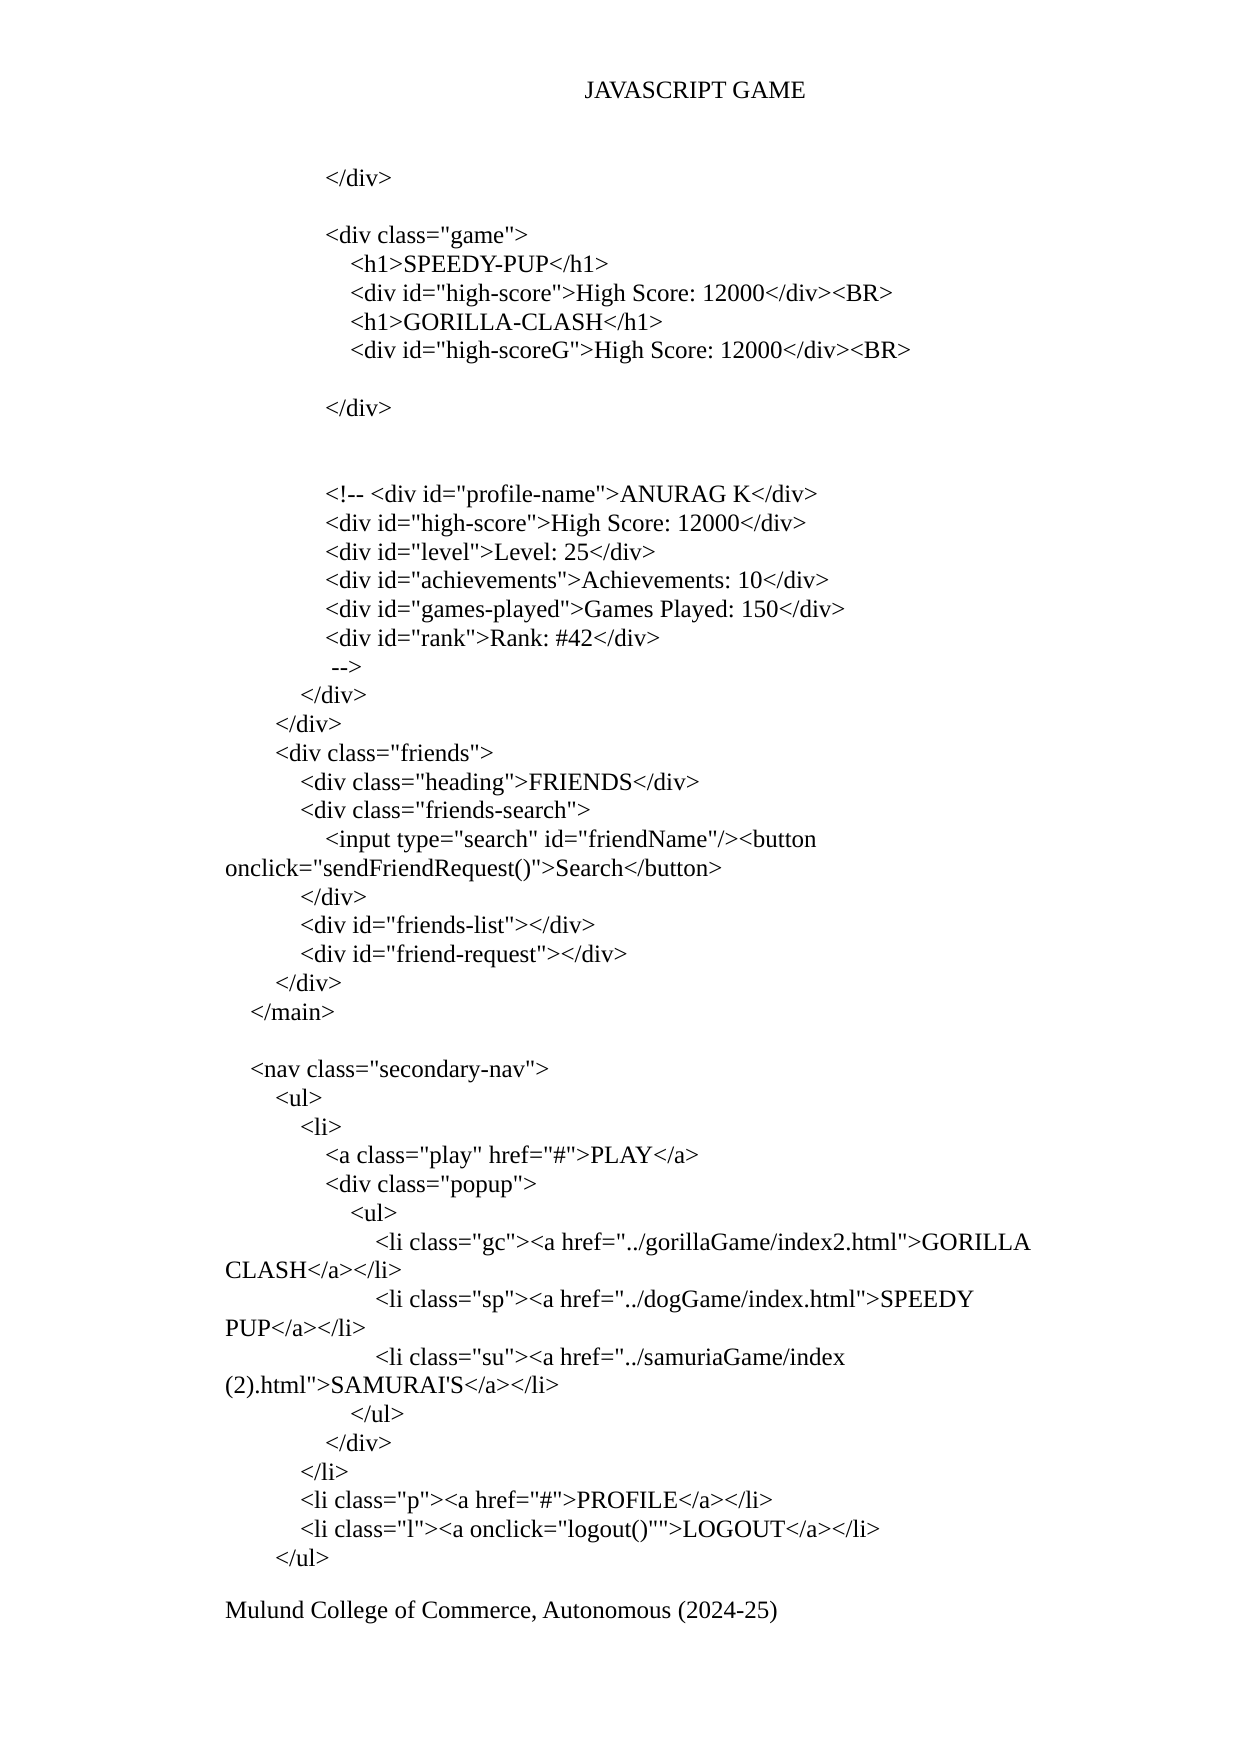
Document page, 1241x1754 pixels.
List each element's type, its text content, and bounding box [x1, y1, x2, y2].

text <li class="l"><a onclick="logout()"">LOGOUT</a></li> [225, 1514, 1090, 1543]
text </div> [225, 709, 1090, 738]
text --> [225, 652, 1090, 681]
text <ul> [225, 1198, 1090, 1227]
text <div class="friends-search"> [225, 796, 1090, 824]
text </div> [225, 1428, 1090, 1457]
text </ul> [225, 1399, 1090, 1428]
text <li class="su"><a href="../samuriaGame/index (2).html">SAMURAI'S</a></li> [225, 1342, 1090, 1399]
text <div id="high-score">High Score: 12000</div> [225, 508, 1090, 537]
text <div id="high-scoreG">High Score: 12000</div><BR> [225, 336, 1090, 364]
text <div class="game"> [225, 221, 1090, 249]
text <div id="achievements">Achievements: 10</div> [225, 566, 1090, 594]
text <div id="level">Level: 25</div> [225, 537, 1090, 566]
text <div class="heading">FRIENDS</div> [225, 767, 1090, 796]
text </main> [225, 997, 1090, 1026]
text </div> [225, 681, 1090, 709]
text <ul> [225, 1083, 1090, 1112]
text <div id="friend-request"></div> [225, 939, 1090, 968]
text <li> [225, 1112, 1090, 1141]
text <li class="gc"><a href="../gorillaGame/index2.html">GORILLA CLASH</a></li> [225, 1227, 1090, 1284]
text <div id="high-score">High Score: 12000</div><BR> [225, 278, 1090, 307]
text </div> [225, 393, 1090, 422]
text <li class="sp"><a href="../dogGame/index.html">SPEEDY PUP</a></li> [225, 1284, 1090, 1342]
text <div id="games-played">Games Played: 150</div> [225, 594, 1090, 623]
text </div> [225, 968, 1090, 997]
text <div class="popup"> [225, 1169, 1090, 1198]
text </div> [225, 163, 1090, 192]
text <nav class="secondary-nav"> [225, 1054, 1090, 1083]
text <div id="friends-list"></div> [225, 911, 1090, 939]
text <!-- <div id="profile-name">ANURAG K</div> [225, 479, 1090, 508]
text </ul> [225, 1543, 1090, 1572]
text <div id="rank">Rank: #42</div> [225, 623, 1090, 652]
text </div> [225, 882, 1090, 911]
text <div class="friends"> [225, 738, 1090, 767]
text <input type="search" id="friendName"/><button onclick="sendFriendRequest()">Search</button> [225, 824, 1090, 882]
text <h1>GORILLA-CLASH</h1> [225, 307, 1090, 336]
text <li class="p"><a href="#">PROFILE</a></li> [225, 1486, 1090, 1514]
text <h1>SPEEDY-PUP</h1> [225, 249, 1090, 278]
text <a class="play" href="#">PLAY</a> [225, 1141, 1090, 1169]
text </li> [225, 1457, 1090, 1486]
